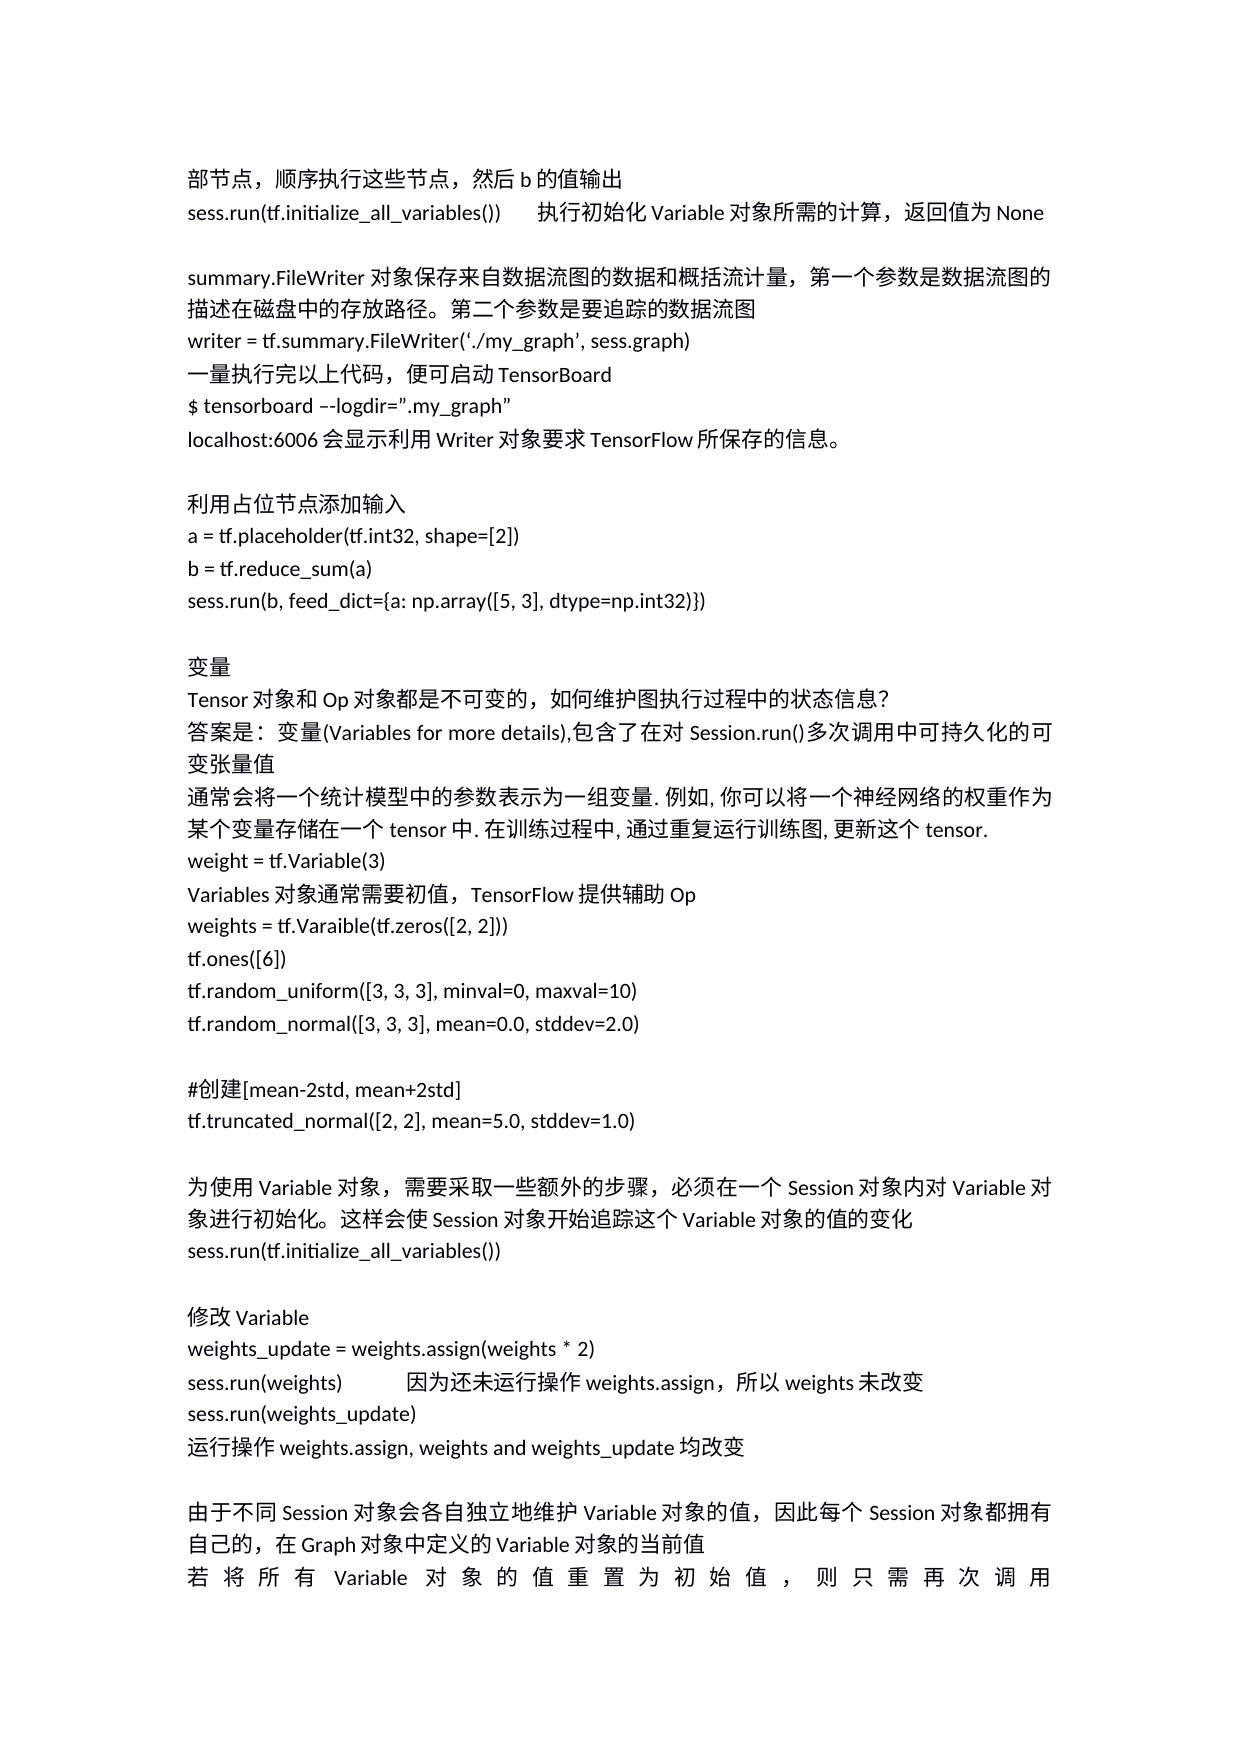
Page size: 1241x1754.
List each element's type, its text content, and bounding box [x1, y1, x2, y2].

text 利用占位节点添加输入 [187, 487, 1053, 519]
text 修改Variable [187, 1299, 1053, 1332]
text 通常会将一个统计模型中的参数表示为一组变量. 例如, 你可以将一个神经网络的权重作为某个变量存储在一个 tensor 中. 在训练过程中, 通过重复运行训练图, 更新这个 tensor. [187, 779, 1053, 844]
text $ tensorboard –-logdir=”.my_graph” [187, 389, 1053, 422]
text sess.run(tf.initialize_all_variables()) 执行初始化Variable对象所需的计算，返回值为None [187, 194, 1053, 227]
text Variables对象通常需要初值，TensorFlow提供辅助Op [187, 877, 1053, 909]
text sess.run(b, feed_dict={a: np.array([5, 3], dtype=np.int32)}) [187, 584, 1053, 617]
text sess.run(tf.initialize_all_variables()) [187, 1234, 1053, 1267]
text tf.ones([6]) [187, 942, 1053, 974]
text 答案是：变量(Variables for more details),包含了在对Session.run()多次调用中可持久化的可变张量值 [187, 714, 1053, 779]
text sess.run(weights_update) [187, 1397, 1053, 1429]
text 变量 [187, 649, 1053, 682]
text writer = tf.summary.FileWriter(‘./my_graph’, sess.graph) [187, 324, 1053, 357]
text 一量执行完以上代码，便可启动TensorBoard [187, 357, 1053, 389]
text 运行操作weights.assign, weights and weights_update均改变 [187, 1429, 1053, 1462]
text sess.run(weights) 因为还未运行操作weights.assign，所以weights未改变 [187, 1364, 1053, 1397]
text #创建[mean-2std, mean+2std] [187, 1072, 1053, 1104]
text tf.truncated_normal([2, 2], mean=5.0, stddev=1.0) [187, 1104, 1053, 1137]
text weights = tf.Varaible(tf.zeros([2, 2])) [187, 909, 1053, 942]
text tf.random_uniform([3, 3, 3], minval=0, maxval=10) [187, 974, 1053, 1007]
text weights_update = weights.assign(weights * 2) [187, 1332, 1053, 1364]
text b = tf.reduce_sum(a) [187, 552, 1053, 584]
text tf.random_normal([3, 3, 3], mean=0.0, stddev=2.0) [187, 1007, 1053, 1039]
text weight = tf.Variable(3) [187, 844, 1053, 877]
text 为使用Variable对象，需要采取一些额外的步骤，必须在一个Session对象内对Variable对象进行初始化。这样会使Session对象开始追踪这个Variable对象的值的变化 [187, 1169, 1053, 1234]
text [187, 162, 1053, 194]
text localhost:6006会显示利用Writer对象要求TensorFlow所保存的信息。 [187, 422, 1053, 454]
text summary.FileWriter 对象保存来自数据流图的数据和概括流计量，第一个参数是数据流图的描述在磁盘中的存放路径。第二个参数是要追踪的数据流图 [187, 259, 1053, 324]
text a = tf.placeholder(tf.int32, shape=[2]) [187, 519, 1053, 552]
text Tensor对象和Op对象都是不可变的，如何维护图执行过程中的状态信息？ [187, 682, 1053, 714]
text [187, 1559, 1053, 1592]
text 由于不同Session对象会各自独立地维护Variable对象的值，因此每个Session对象都拥有自己的，在Graph对象中定义的Variable对象的当前值 [187, 1494, 1053, 1559]
